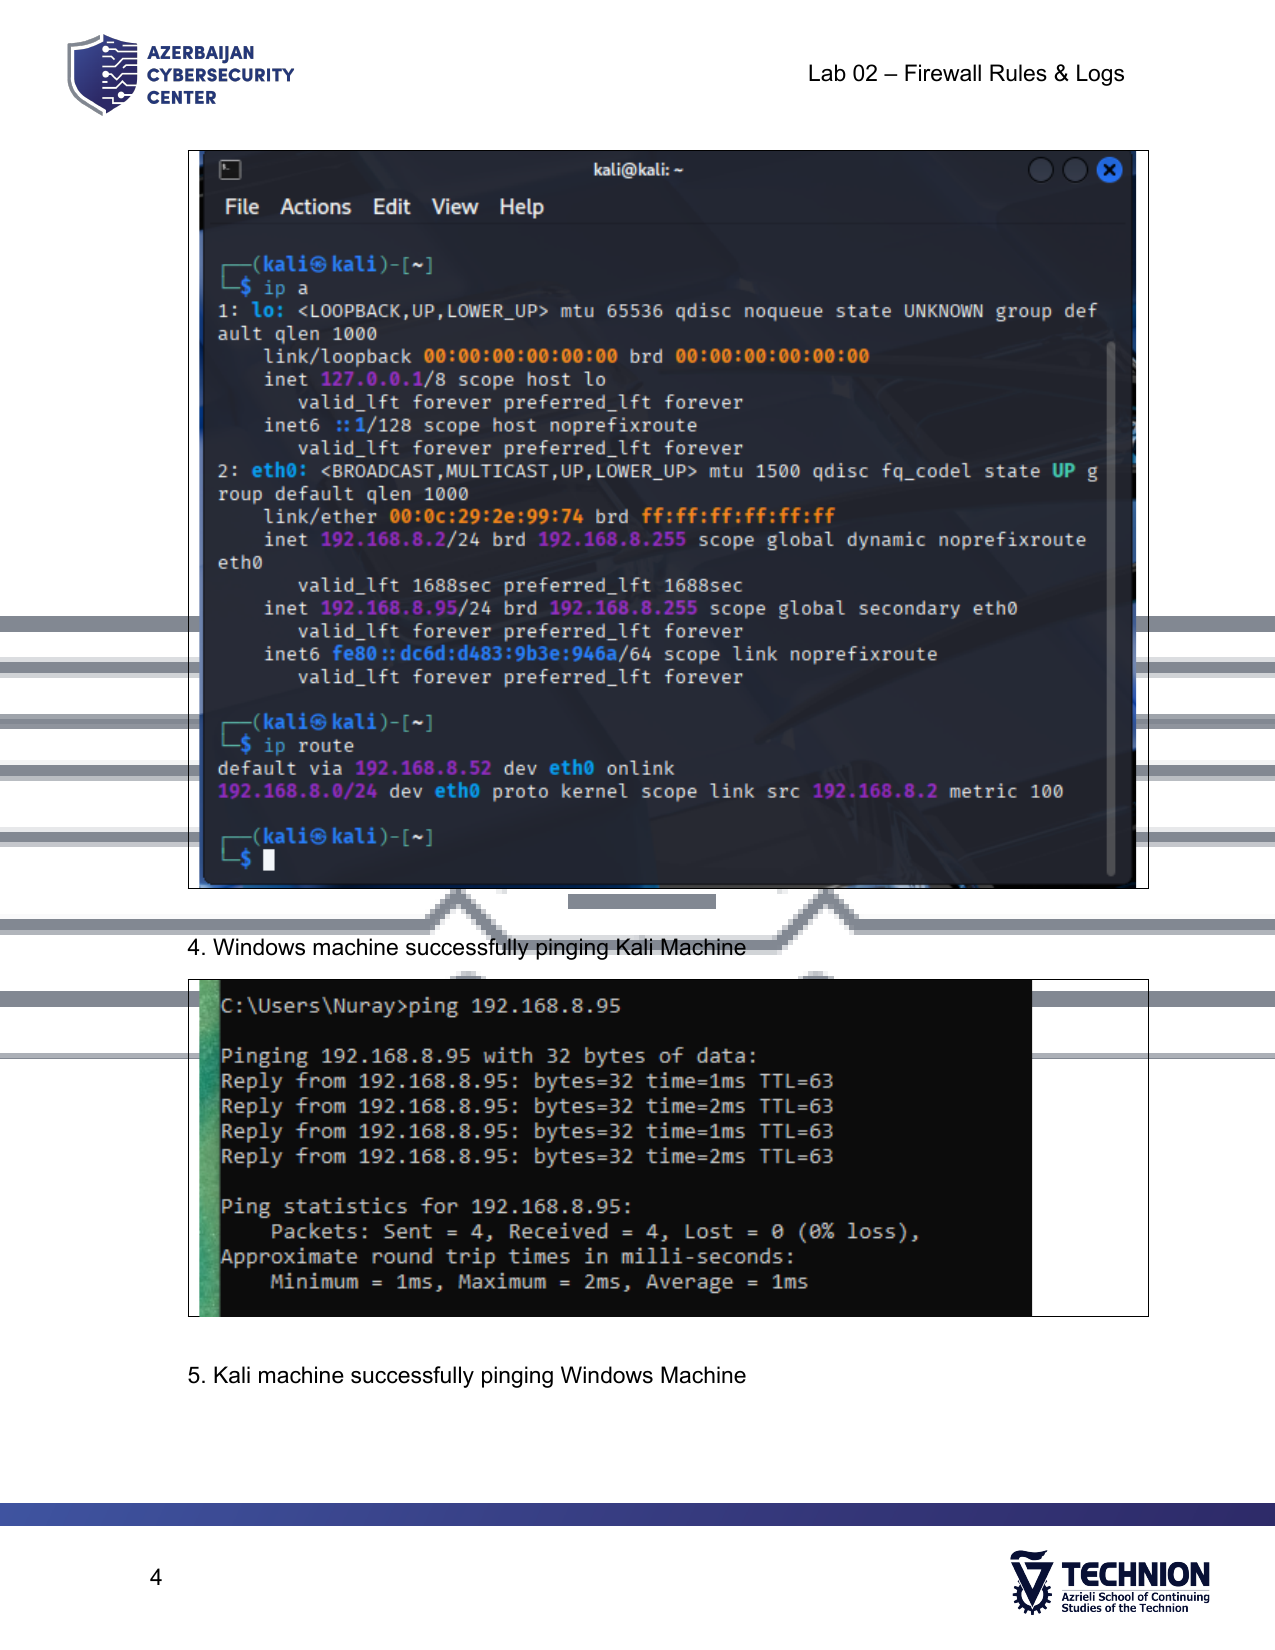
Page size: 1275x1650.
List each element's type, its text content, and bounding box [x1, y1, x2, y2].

table_header [1137, 151, 1148, 888]
text 4. Windows machine successfully pinging Kali Machine [187, 934, 1125, 960]
picture [199, 151, 1137, 888]
picture [67, 34, 295, 116]
text 5. Kali machine successfully pinging Windows Machine [187, 1362, 1125, 1389]
table_header [189, 151, 199, 888]
picture [199, 980, 1033, 1317]
table_header [1033, 980, 1148, 1316]
table_header [189, 980, 199, 1316]
